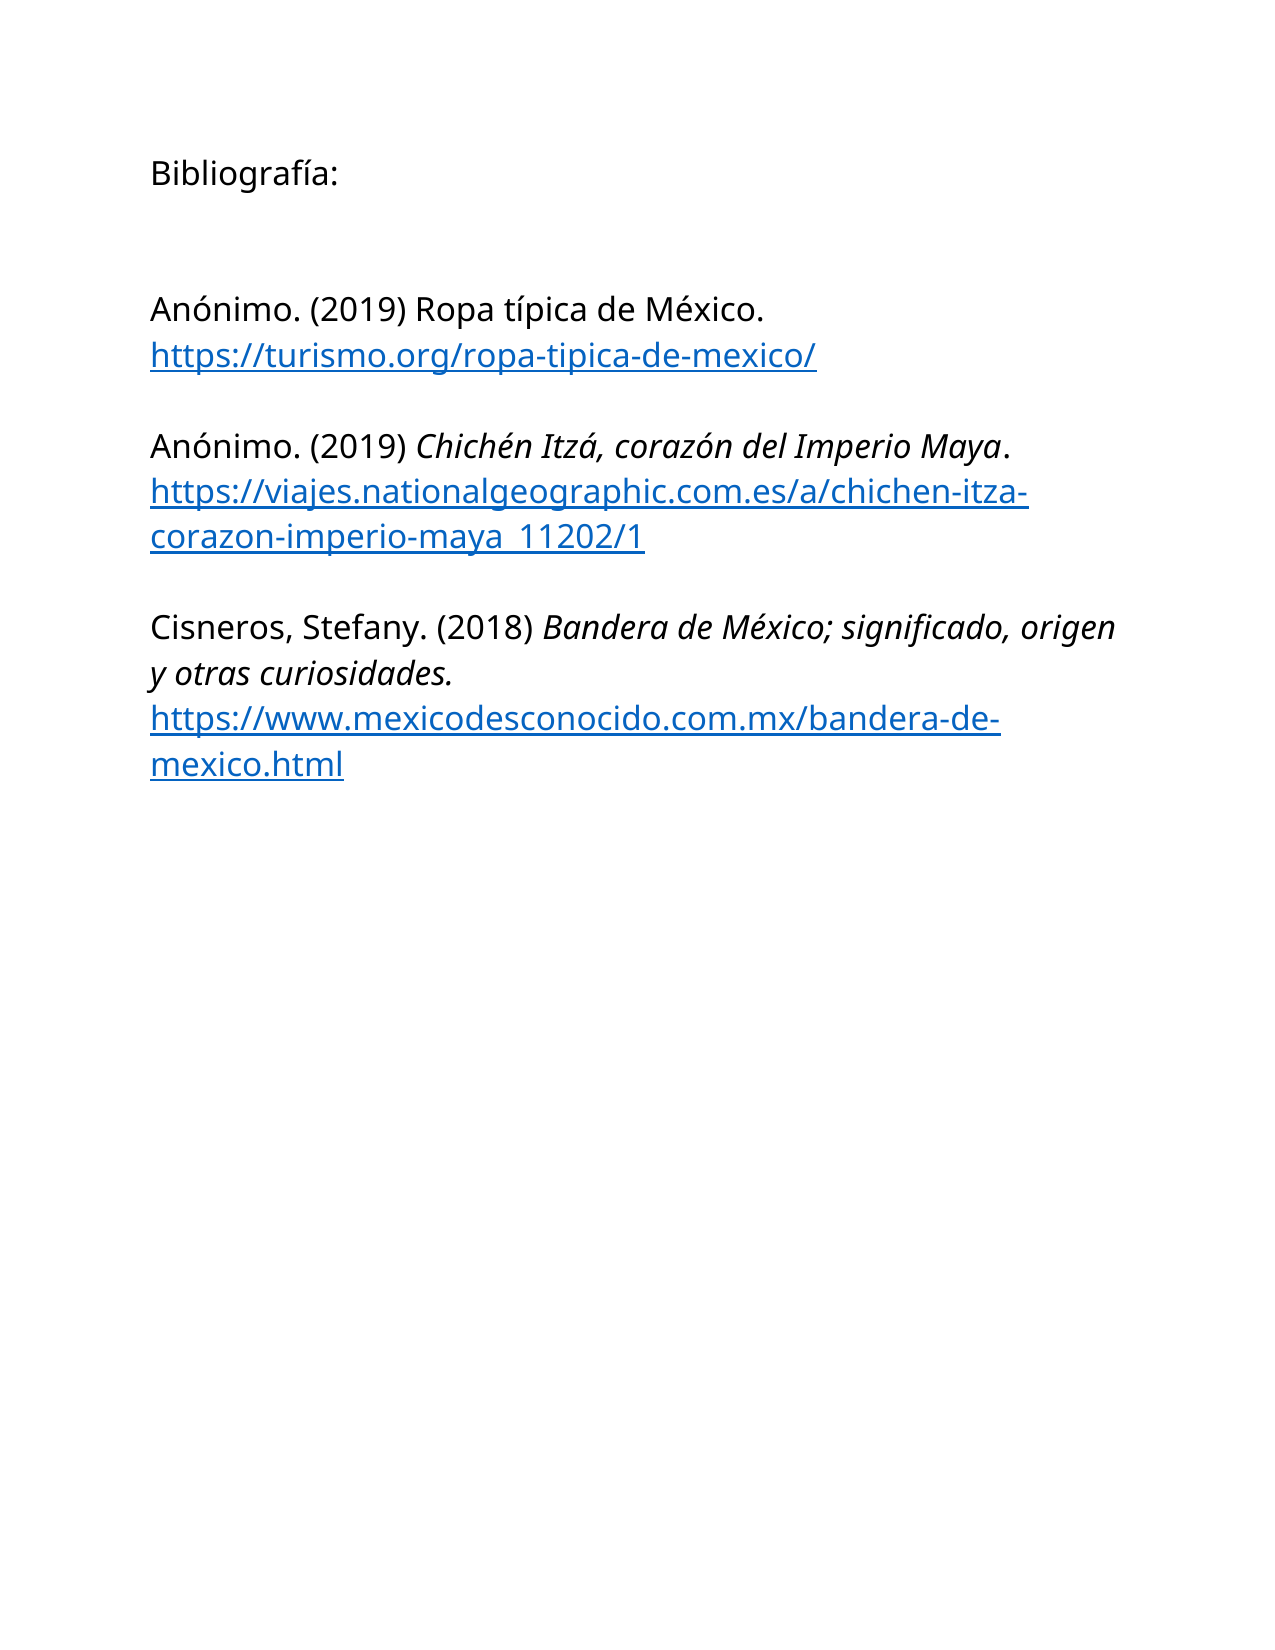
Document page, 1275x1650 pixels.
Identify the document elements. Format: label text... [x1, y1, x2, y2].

text Anónimo. (2019) Chichén Itzá, corazón del Imperio Maya. https://viajes.nationalgeographic.com.es/a/chichen-itza-corazon-imperio-maya_11202/1 [150, 422, 1125, 559]
text Cisneros, Stefany. (2018) Bandera de México; significado, origen y otras curiosidades. https://www.mexicodesconocido.com.mx/bandera-de-mexico.html [150, 604, 1125, 786]
text Anónimo. (2019) Ropa típica de México. https://turismo.org/ropa-tipica-de-mexico/ [150, 286, 1125, 377]
text Bibliografía: [150, 150, 1125, 195]
